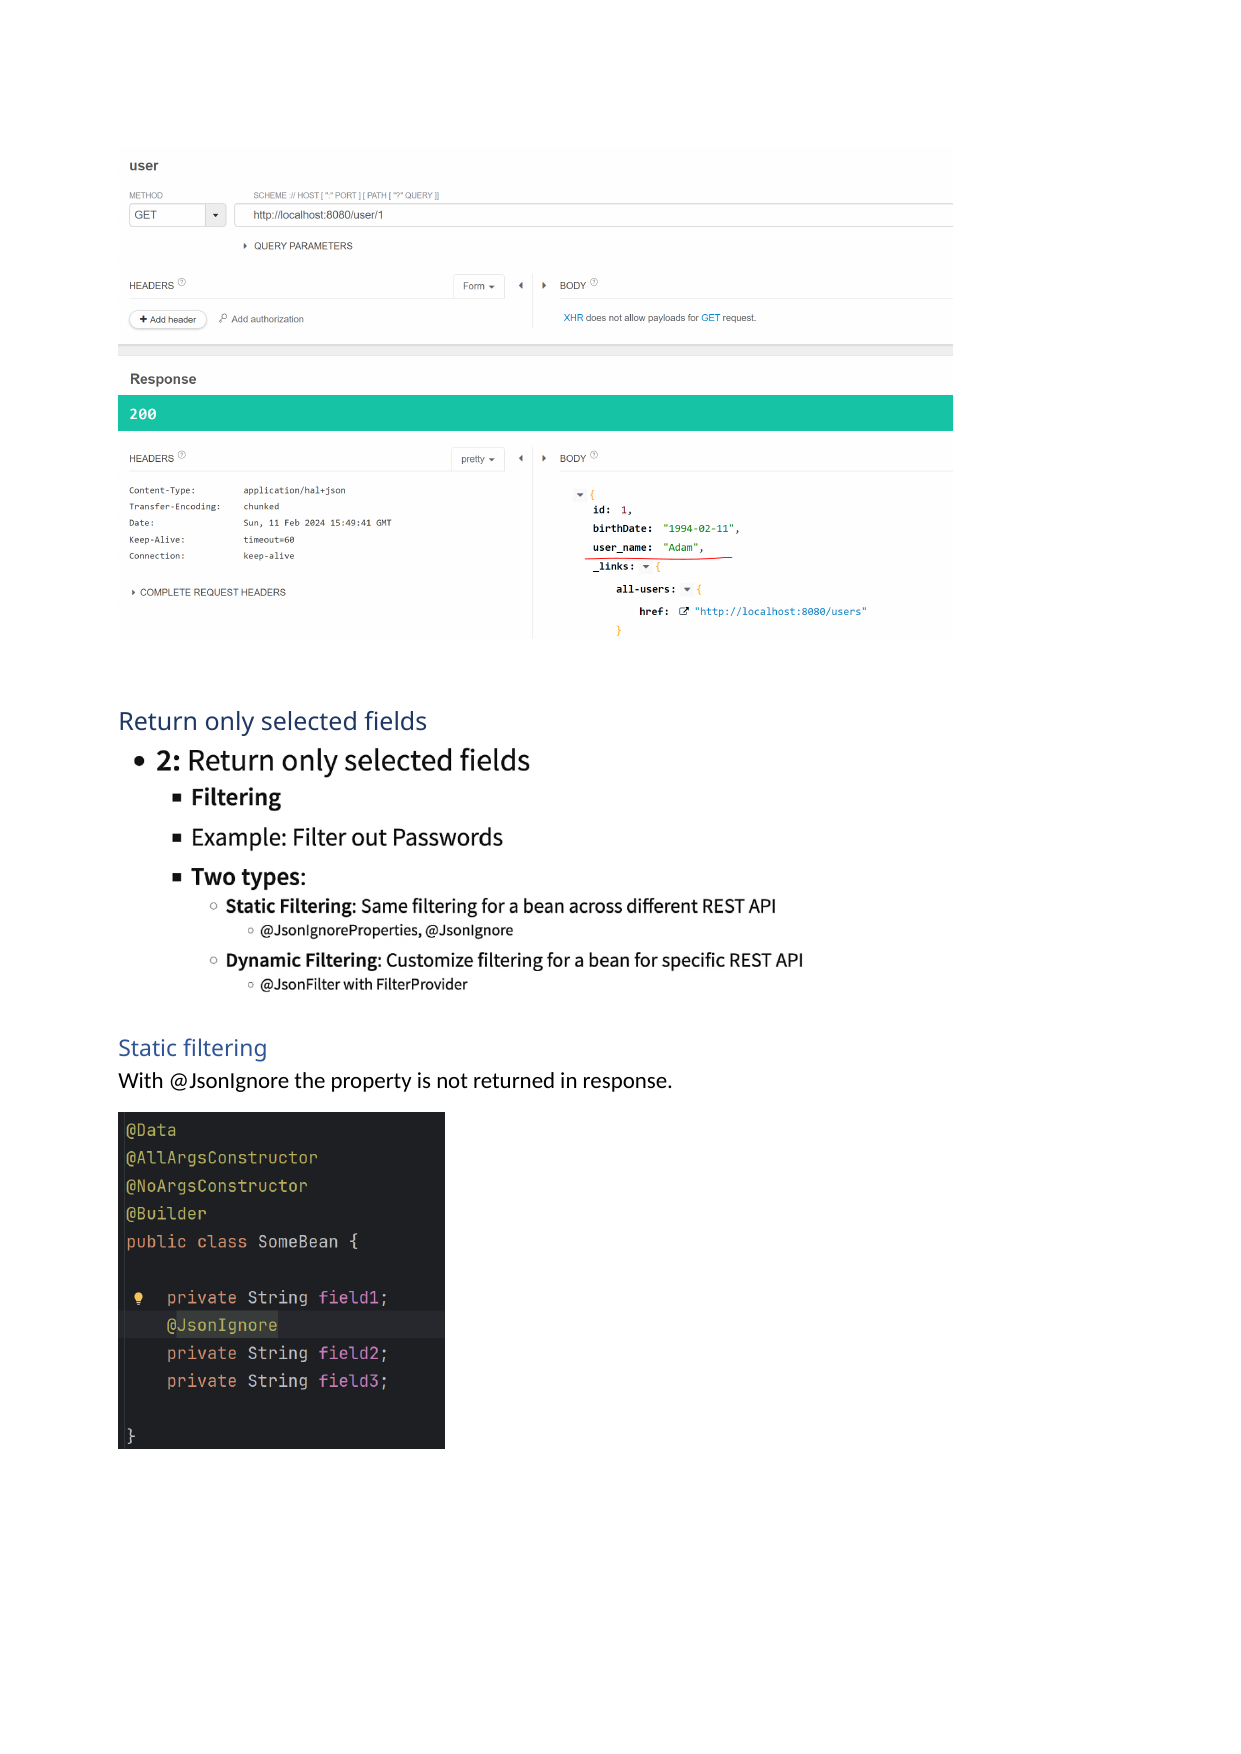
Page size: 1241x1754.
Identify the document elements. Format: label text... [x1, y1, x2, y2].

subtitle Return only selected fields [118, 704, 1122, 738]
picture [118, 740, 842, 1014]
subtitle Static filtering [118, 1032, 1122, 1063]
picture [118, 1112, 445, 1449]
text With @JsonIgnore the property is not returned in response. [118, 1066, 1122, 1094]
picture [118, 147, 954, 639]
